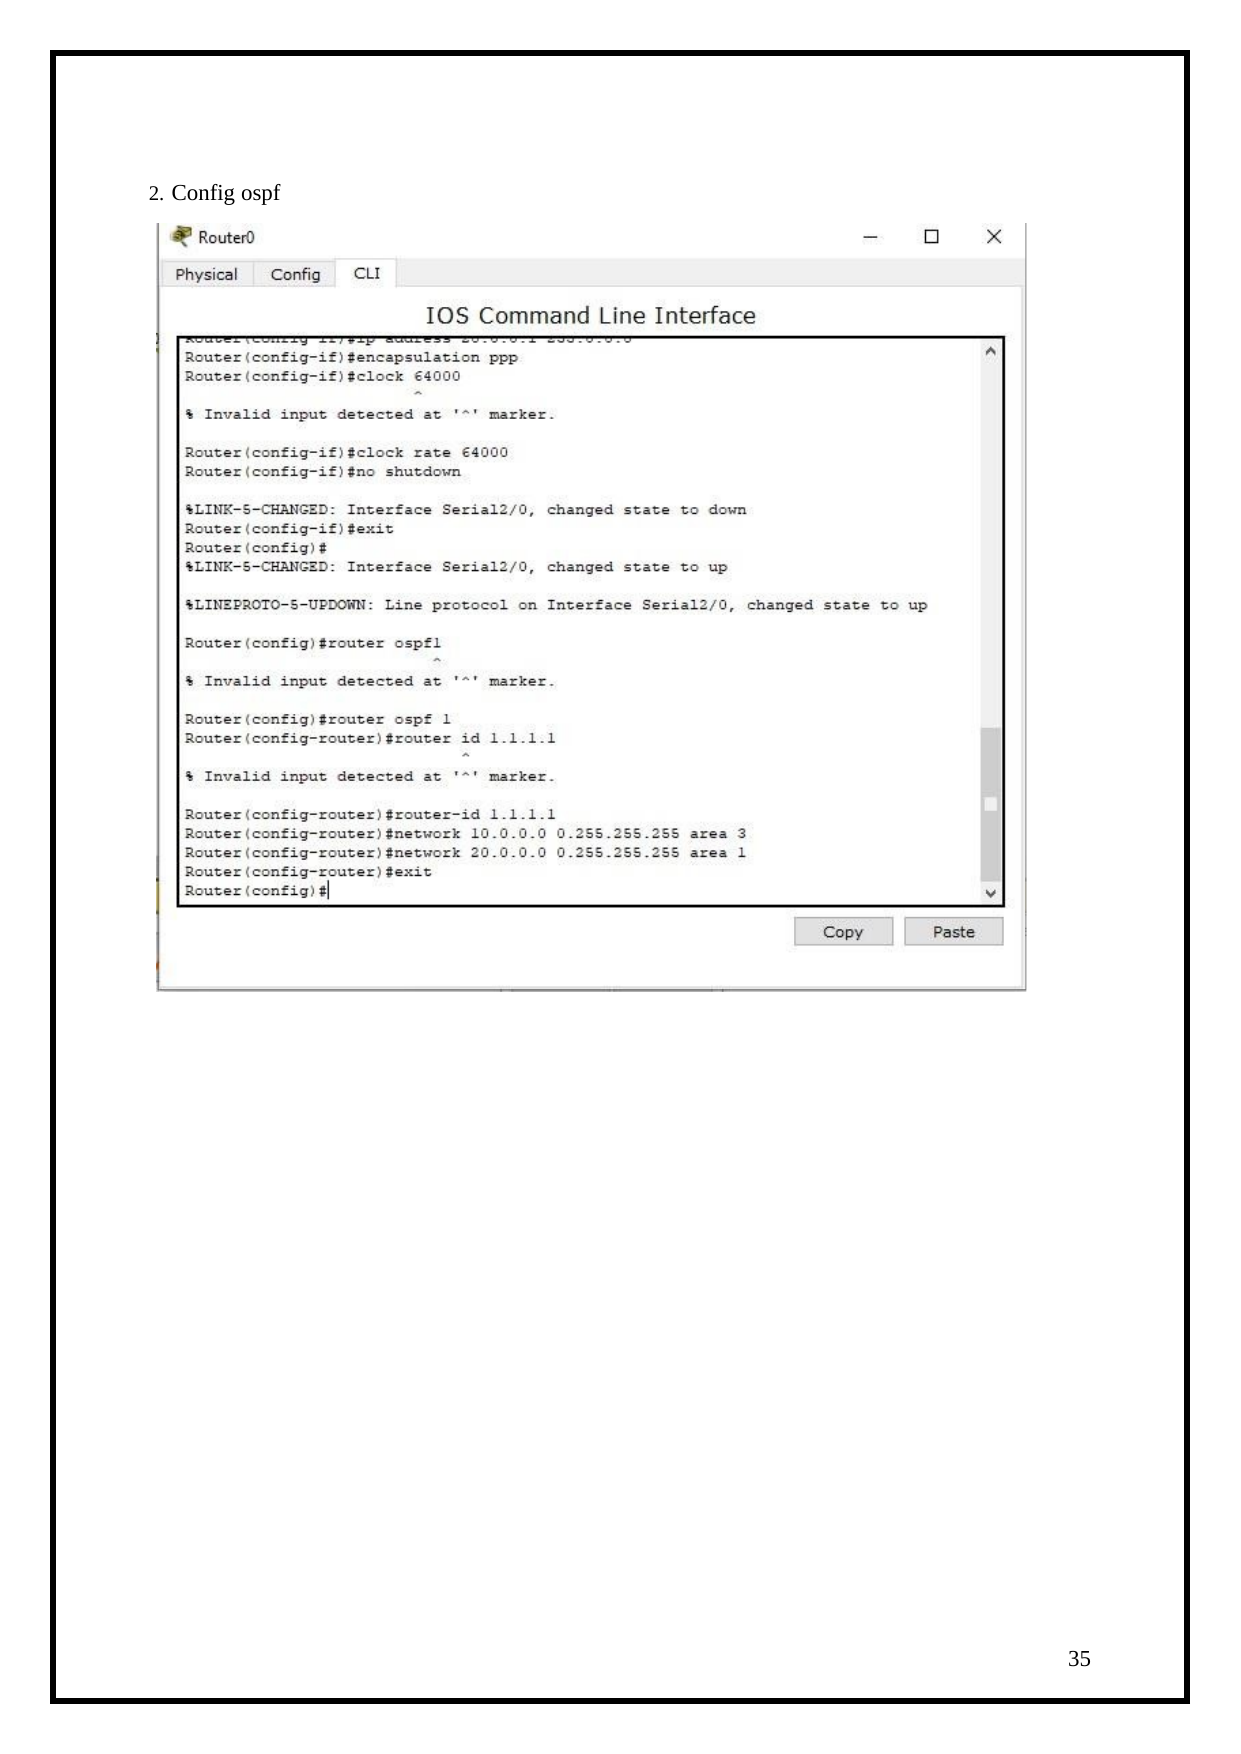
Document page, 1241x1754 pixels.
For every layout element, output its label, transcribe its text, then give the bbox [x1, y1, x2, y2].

picture [156, 223, 1027, 992]
list Config ospf [148, 179, 1178, 205]
